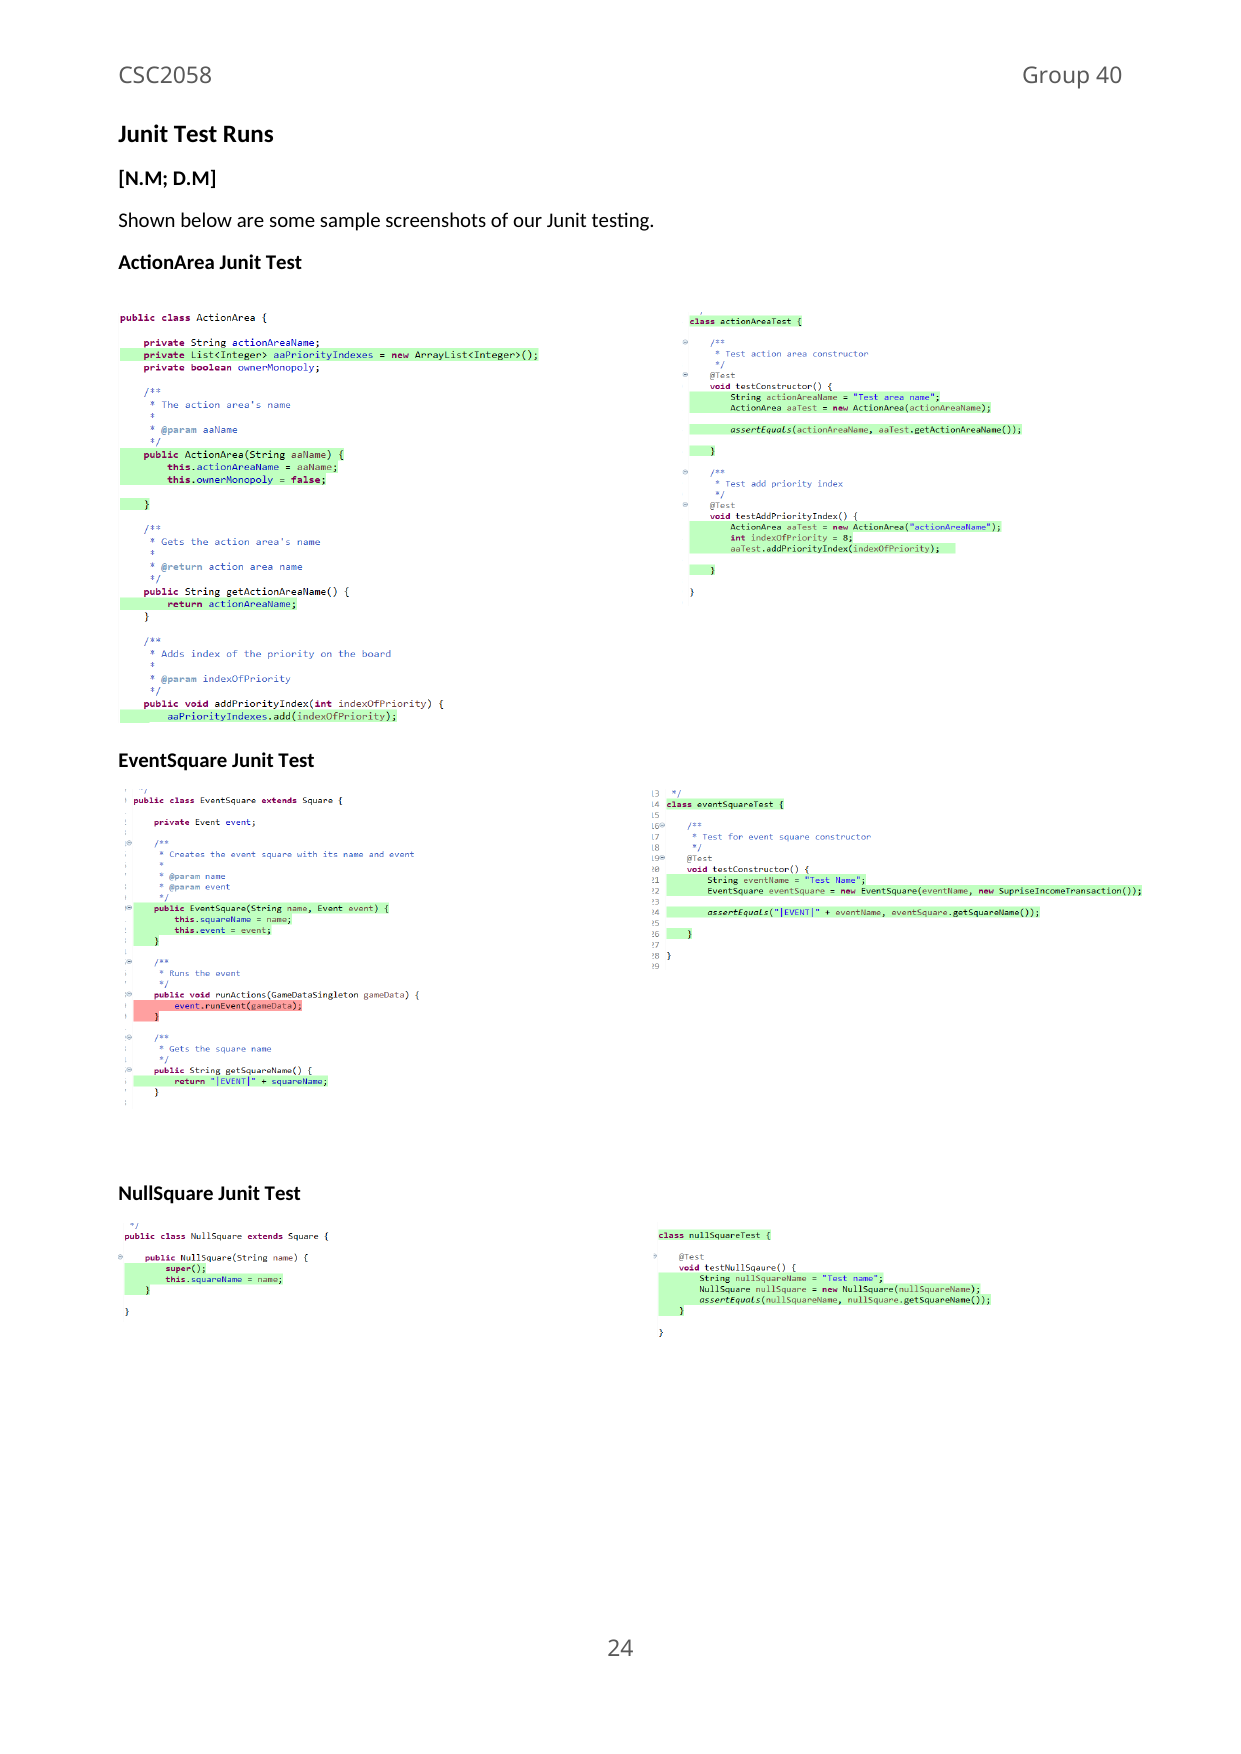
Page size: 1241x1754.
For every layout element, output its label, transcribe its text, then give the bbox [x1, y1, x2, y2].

picture [125, 789, 440, 1109]
text Shown below are some sample screenshots of our Junit testing. [118, 207, 1122, 233]
text EventSquare Junit Test [118, 747, 1122, 772]
picture [118, 313, 559, 723]
picture [118, 1223, 334, 1322]
picture [652, 789, 1145, 970]
picture [653, 1222, 996, 1337]
picture [682, 312, 1042, 606]
text Junit Test Runs [118, 118, 1122, 149]
text NullSquare Junit Test [118, 1180, 1122, 1205]
text ActionArea Junit Test [118, 249, 1122, 274]
text [N.M; D.M] [118, 166, 1122, 191]
